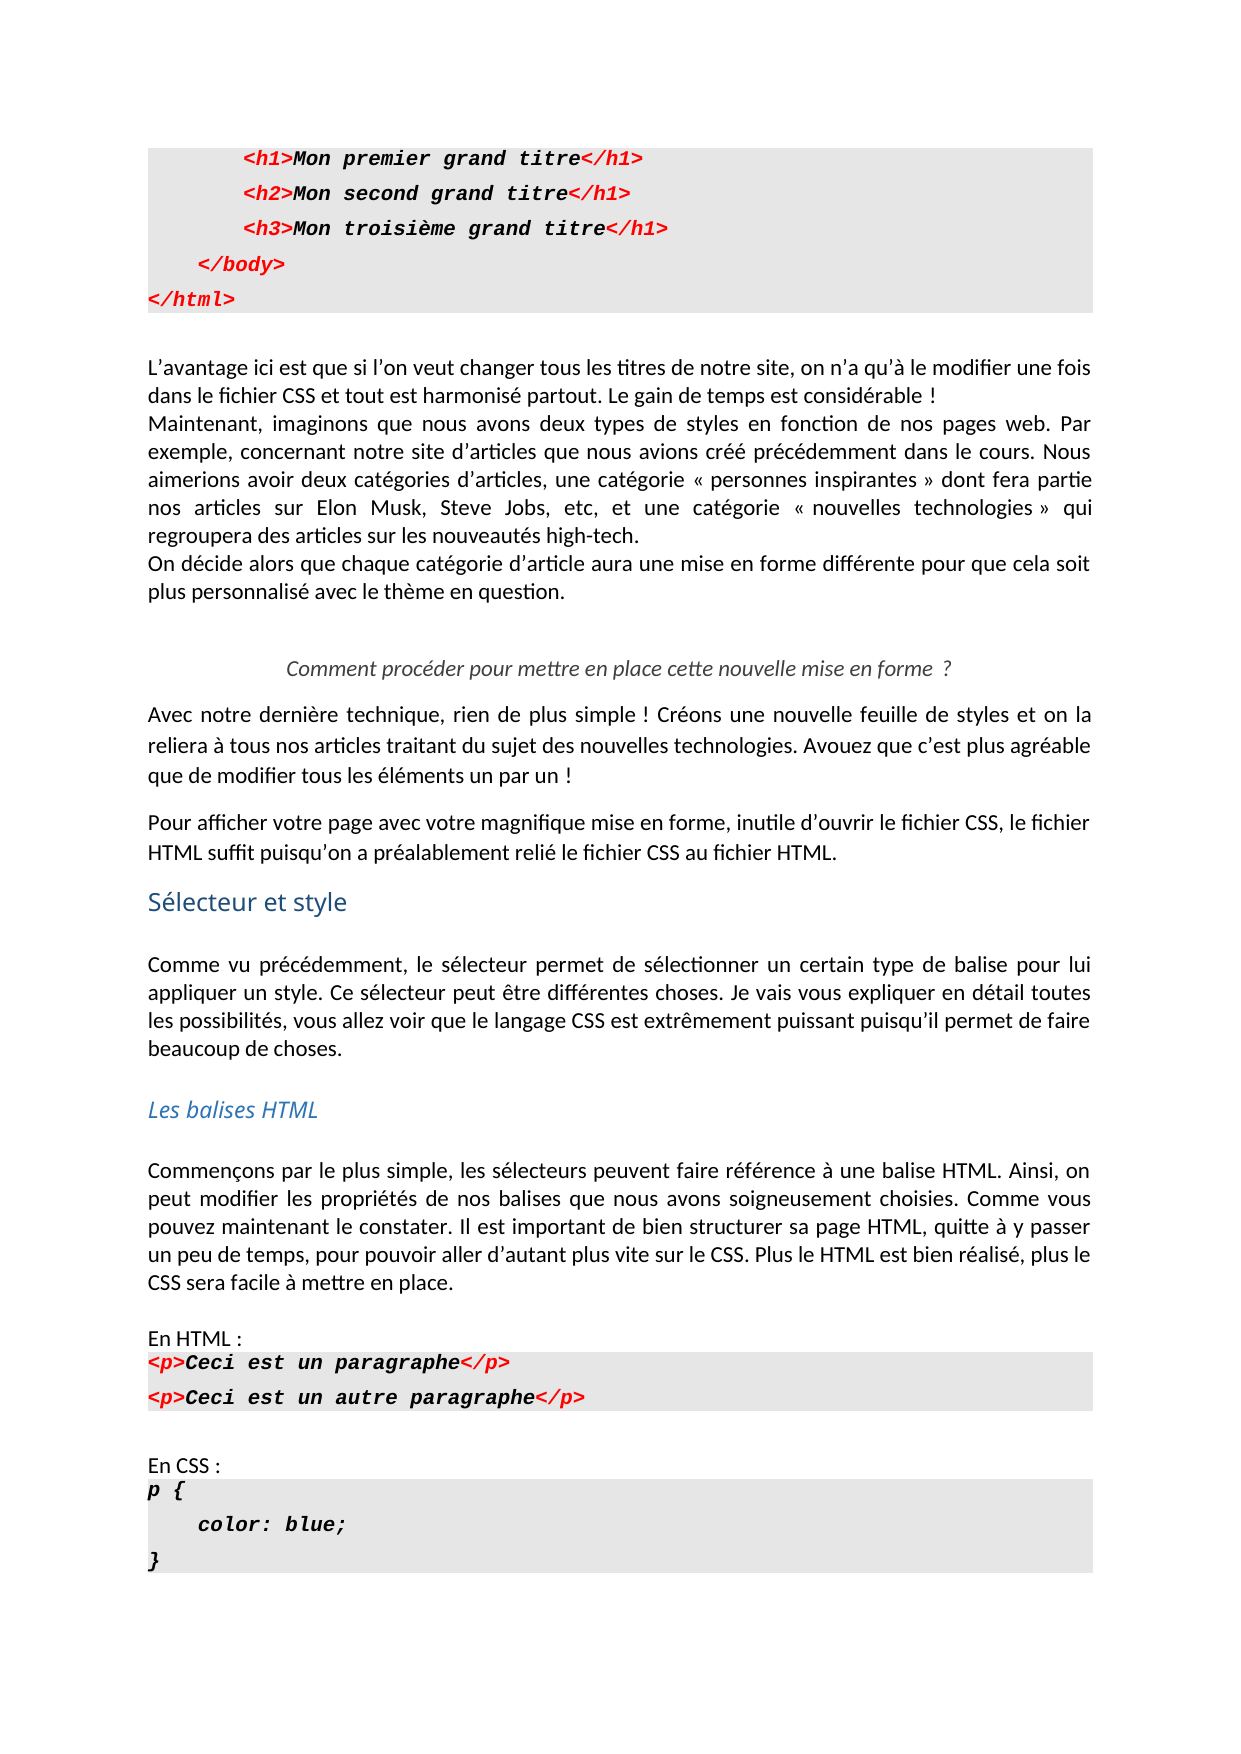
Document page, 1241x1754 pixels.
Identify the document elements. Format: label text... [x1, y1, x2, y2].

text Pour afficher votre page avec votre magnifique mise en forme, inutile d’ouvrir le fichier CSS, le fichier HTML suffit puisqu’on a préalablement relié le fichier CSS au fichier HTML. [148, 808, 1093, 866]
text On décide alors que chaque catégorie d’article aura une mise en forme différente pour que cela soit plus personnalisé avec le thème en question. [148, 549, 1093, 605]
text <h1>Mon premier grand titre</h1> [148, 148, 1093, 171]
text L’avantage ici est que si l’on veut changer tous les titres de notre site, on n’a qu’à le modifier une fois dans le fichier CSS et tout est harmonisé partout. Le gain de temps est considérable ! [148, 353, 1093, 409]
text color: blue; [148, 1514, 1093, 1538]
text </html> [148, 289, 1093, 313]
text <p>Ceci est un autre paragraphe</p> [148, 1387, 1093, 1411]
text En CSS : [148, 1451, 1093, 1479]
text } [148, 1550, 1093, 1573]
subtitle Les balises HTML [148, 1094, 1093, 1125]
text Commençons par le plus simple, les sélecteurs peuvent faire référence à une balise HTML. Ainsi, on peut modifier les propriétés de nos balises que nous avons soigneusement choisies. Comme vous pouvez maintenant le constater. Il est important de bien structurer sa page HTML, quitte à y passer un peu de temps, pour pouvoir aller d’autant plus vite sur le CSS. Plus le HTML est bien réalisé, plus le CSS sera facile à mettre en place. [148, 1156, 1093, 1296]
text <h2>Mon second grand titre</h1> [148, 183, 1093, 207]
text Comme vu précédemment, le sélecteur permet de sélectionner un certain type de balise pour lui appliquer un style. Ce sélecteur peut être différentes choses. Je vais vous expliquer en détail toutes les possibilités, vous allez voir que le langage CSS est extrêmement puissant puisqu’il permet de faire beaucoup de choses. [148, 950, 1093, 1062]
text Avec notre dernière technique, rien de plus simple ! Créons une nouvelle feuille de styles et on la reliera à tous nos articles traitant du sujet des nouvelles technologies. Avouez que c’est plus agréable que de modifier tous les éléments un par un ! [148, 701, 1093, 789]
text Comment procéder pour mettre en place cette nouvelle mise en forme ? [238, 654, 1003, 682]
text p { [148, 1479, 1093, 1502]
text En HTML : [148, 1324, 1093, 1352]
subtitle Sélecteur et style [148, 885, 1093, 919]
text </body> [148, 254, 1093, 277]
text <p>Ceci est un paragraphe</p> [148, 1352, 1093, 1376]
text Maintenant, imaginons que nous avons deux types de styles en fonction de nos pages web. Par exemple, concernant notre site d’articles que nous avions créé précédemment dans le cours. Nous aimerions avoir deux catégories d’articles, une catégorie « personnes inspirantes » dont fera partie nos articles sur Elon Musk, Steve Jobs, etc, et une catégorie « nouvelles technologies » qui regroupera des articles sur les nouveautés high-tech. [148, 409, 1093, 549]
text <h3>Mon troisième grand titre</h1> [148, 218, 1093, 242]
